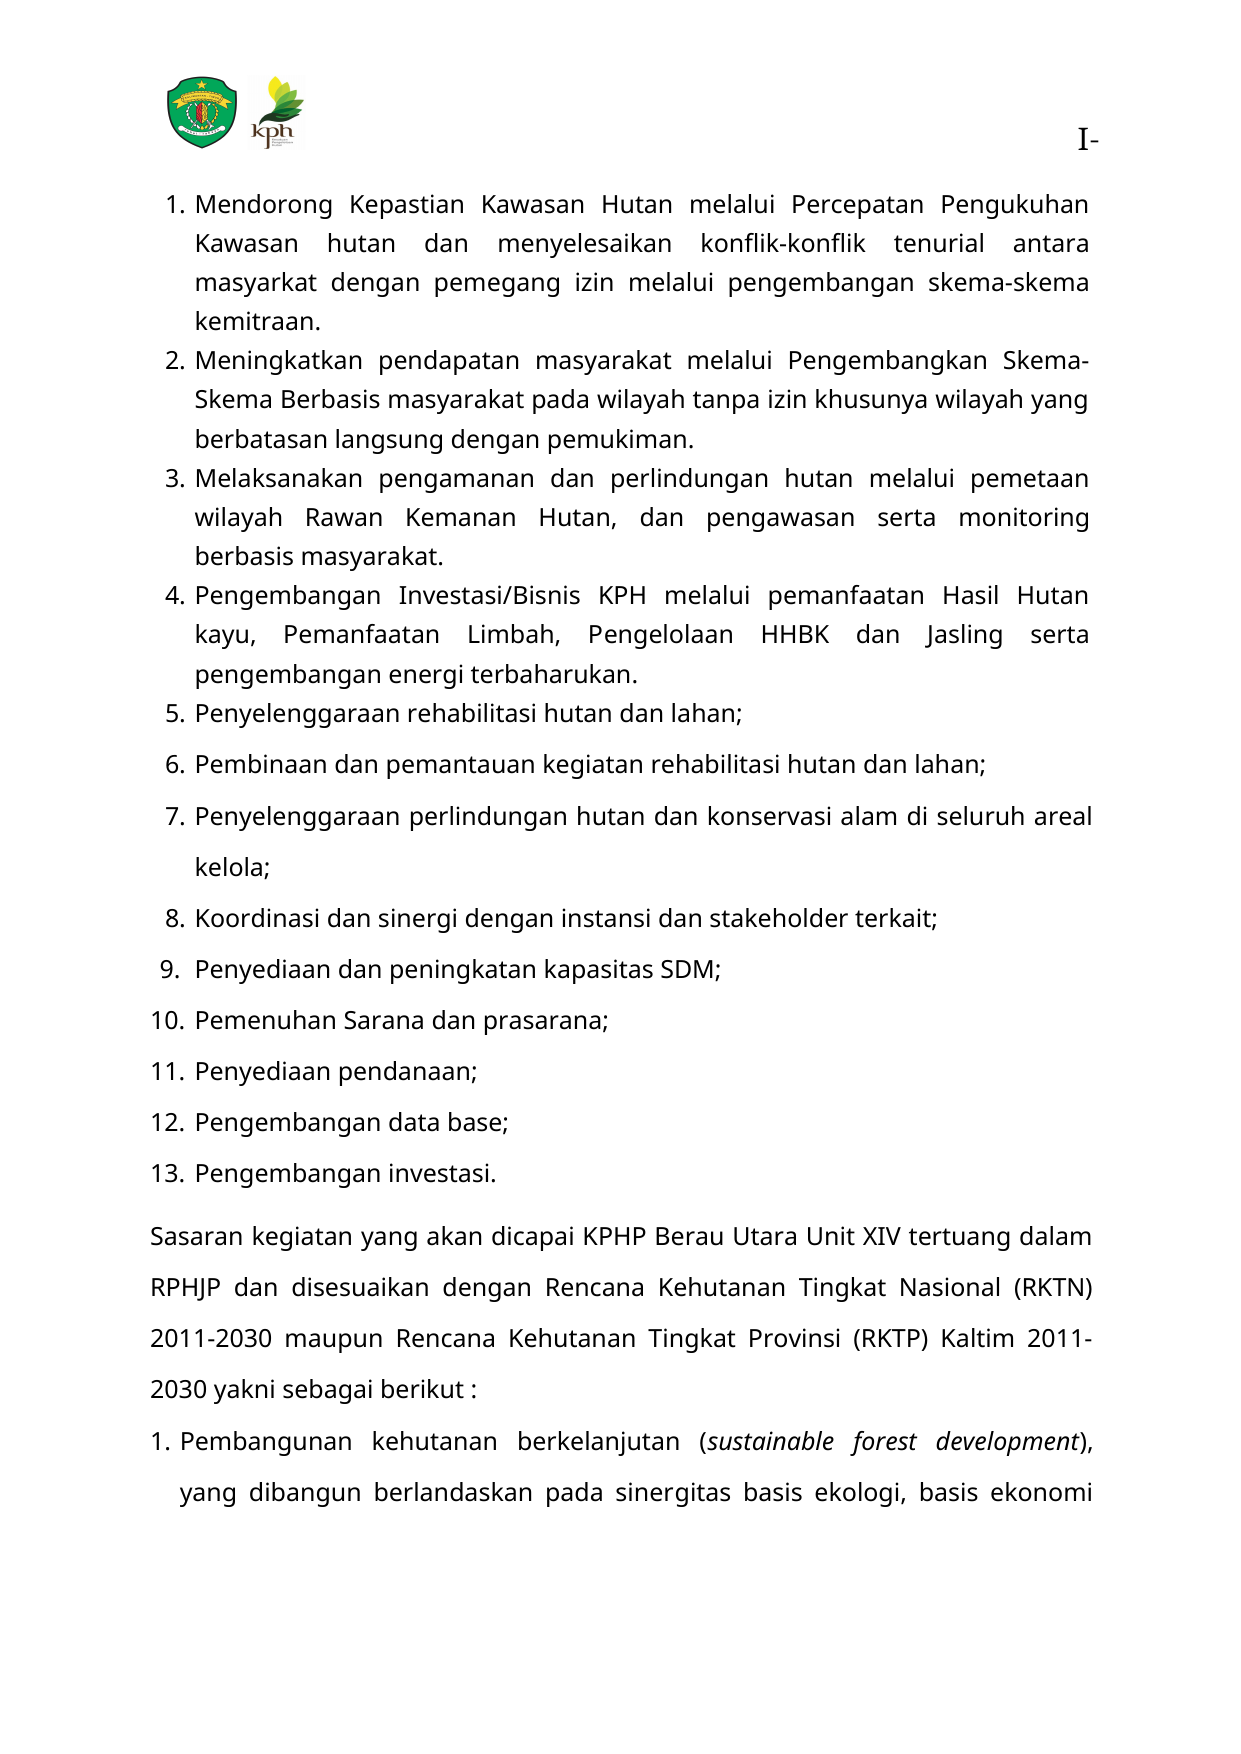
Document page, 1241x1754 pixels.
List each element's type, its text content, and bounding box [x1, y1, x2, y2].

list Meningkatkan pendapatan masyarakat melalui Pengembangkan Skema-Skema Berbasis masyarakat pada wilayah tanpa izin khusunya wilayah yang berbatasan langsung dengan pemukiman. [165, 343, 1090, 455]
list Pembinaan dan pemantauan kegiatan rehabilitasi hutan dan lahan; [165, 747, 1093, 781]
list Pengembangan Investasi/Bisnis KPH melalui pemanfaatan Hasil Hutan kayu, Pemanfaatan Limbah, Pengelolaan HHBK dan Jasling serta pengembangan energi terbaharukan. [165, 578, 1090, 690]
text Sasaran kegiatan yang akan dicapai KPHP Berau Utara Unit XIV tertuang dalam RPHJP dan disesuaikan dengan Rencana Kehutanan Tingkat Nasional (RKTN) 2011-2030 maupun Rencana Kehutanan Tingkat Provinsi (RKTP) Kaltim 2011-2030 yakni sebagai berikut : [150, 1219, 1093, 1406]
list Melaksanakan pengamanan dan perlindungan hutan melalui pemetaan wilayah Rawan Kemanan Hutan, dan pengawasan serta monitoring berbasis masyarakat. [165, 461, 1090, 573]
list Pengembangan investasi. [150, 1156, 1093, 1189]
list Penyelenggaraan perlindungan hutan dan konservasi alam di seluruh areal kelola; [165, 798, 1093, 883]
list Penyelenggaraan rehabilitasi hutan dan lahan; [165, 696, 1093, 729]
list Mendorong Kepastian Kawasan Hutan melalui Percepatan Pengukuhan Kawasan hutan dan menyelesaikan konflik-konflik tenurial antara masyarkat dengan pemegang izin melalui pengembangan skema-skema kemitraan. [165, 186, 1090, 338]
list Pengembangan data base; [150, 1104, 1093, 1138]
picture [164, 75, 240, 151]
list Penyediaan pendanaan; [150, 1053, 1093, 1087]
list Penyediaan dan peningkatan kapasitas SDM; [159, 951, 1093, 985]
list Pemenuhan Sarana dan prasarana; [150, 1002, 1093, 1036]
picture [247, 75, 307, 150]
list Koordinasi dan sinergi dengan instansi dan stakeholder terkait; [165, 900, 1093, 934]
